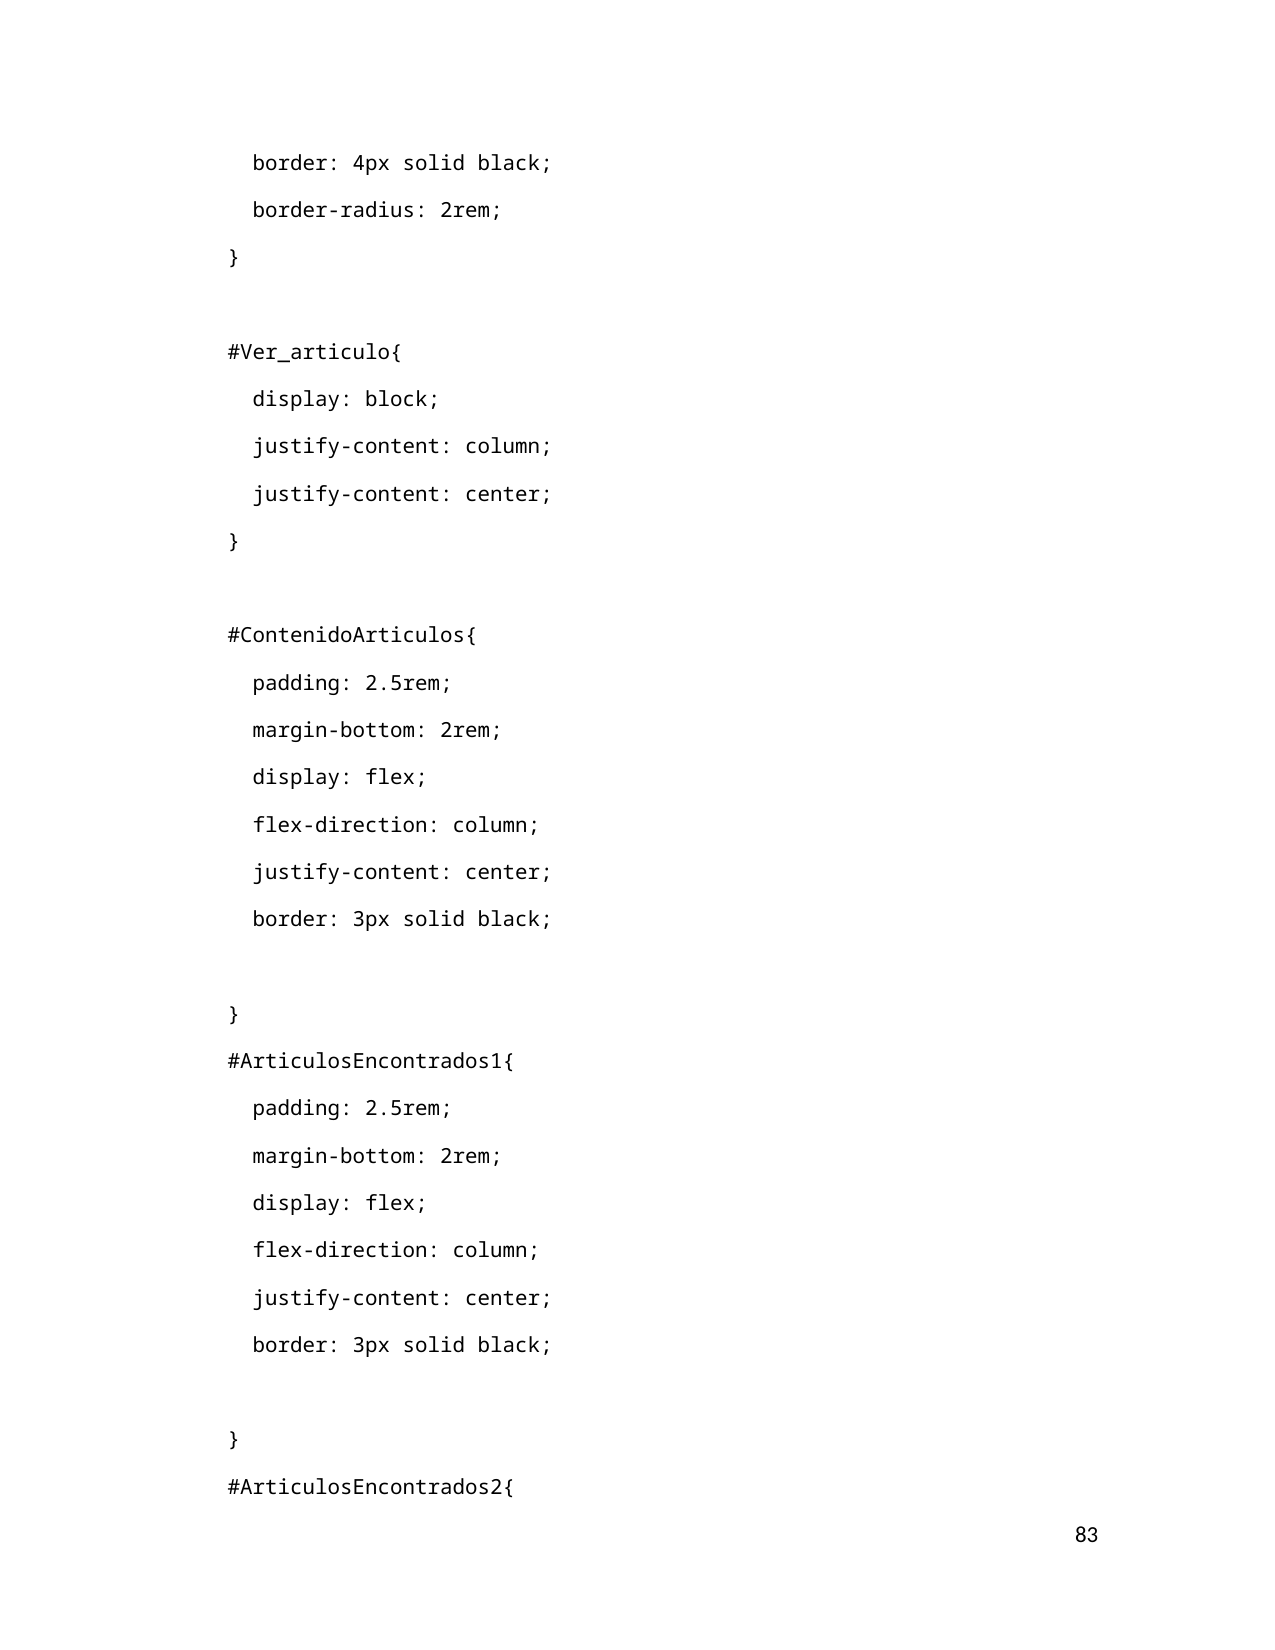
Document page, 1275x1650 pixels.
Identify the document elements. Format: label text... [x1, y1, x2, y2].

text #ContenidoArticulos{ [177, 621, 1098, 649]
text border: 3px solid black; [177, 904, 1098, 933]
text margin-bottom: 2rem; [177, 1141, 1098, 1169]
text justify-content: center; [177, 479, 1098, 507]
text border: 3px solid black; [177, 1330, 1098, 1358]
text display: flex; [177, 1188, 1098, 1216]
text } [177, 526, 1098, 554]
text justify-content: center; [177, 1283, 1098, 1311]
text padding: 2.5rem; [177, 1093, 1098, 1122]
text #Ver_articulo{ [177, 337, 1098, 365]
text justify-content: column; [177, 431, 1098, 460]
text #ArticulosEncontrados2{ [177, 1472, 1098, 1500]
text border: 4px solid black; [177, 148, 1098, 176]
text border-radius: 2rem; [177, 195, 1098, 223]
text } [177, 1424, 1098, 1453]
text flex-direction: column; [177, 810, 1098, 838]
text justify-content: center; [177, 857, 1098, 885]
text } [177, 242, 1098, 271]
text display: block; [177, 384, 1098, 412]
text } [177, 999, 1098, 1027]
text padding: 2.5rem; [177, 668, 1098, 696]
text #ArticulosEncontrados1{ [177, 1046, 1098, 1074]
text margin-bottom: 2rem; [177, 715, 1098, 743]
text flex-direction: column; [177, 1235, 1098, 1264]
text display: flex; [177, 762, 1098, 791]
